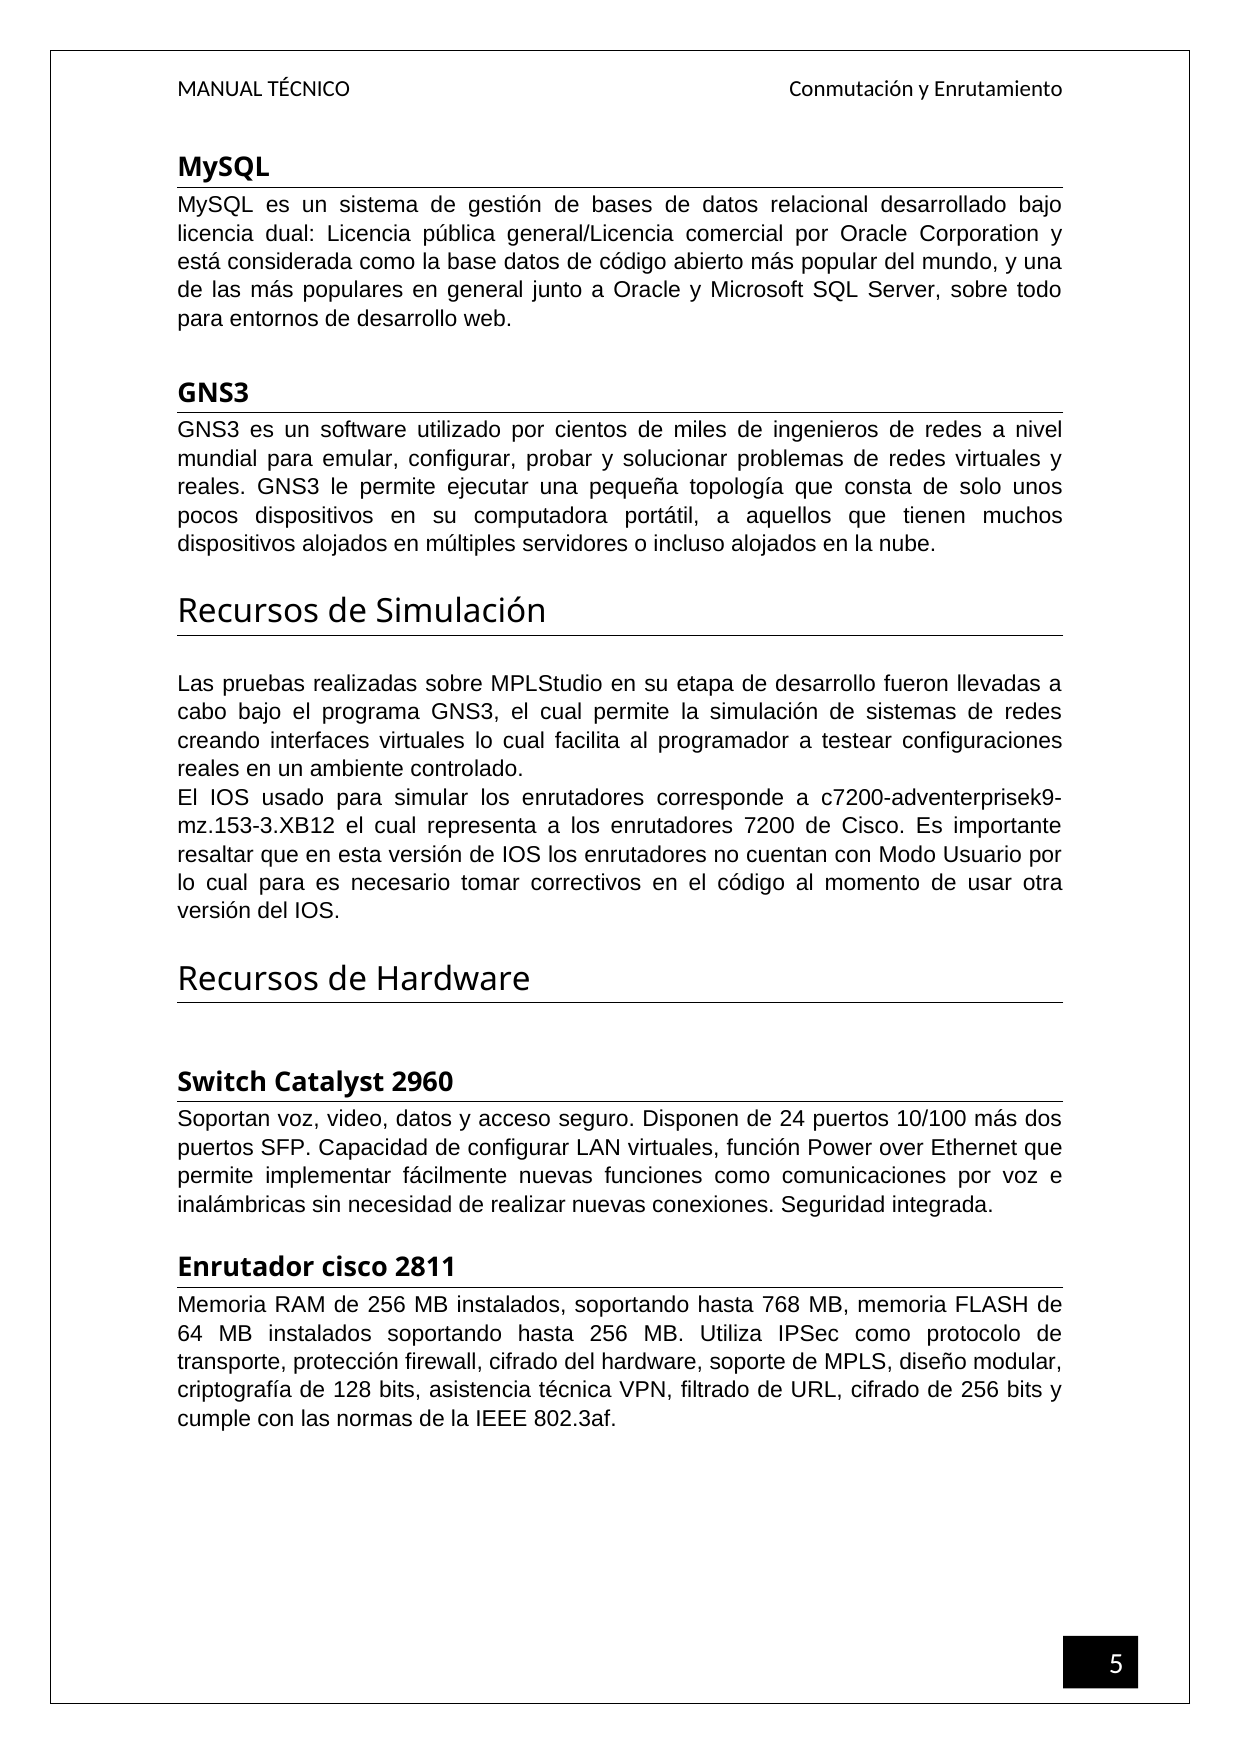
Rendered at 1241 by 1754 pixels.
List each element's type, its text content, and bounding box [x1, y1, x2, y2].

text Las pruebas realizadas sobre MPLStudio en su etapa de desarrollo fueron llevadas a cabo bajo el programa GNS3, el cual permite la simulación de sistemas de redes creando interfaces virtuales lo cual facilita al programador a testear configuraciones reales en un ambiente controlado. [177, 670, 1063, 782]
text GNS3 es un software utilizado por cientos de miles de ingenieros de redes a nivel mundial para emular, configurar, probar y solucionar problemas de redes virtuales y reales. GNS3 le permite ejecutar una pequeña topología que consta de solo unos pocos dispositivos en su computadora portátil, a aquellos que tienen muchos dispositivos alojados en múltiples servidores o incluso alojados en la nube. [177, 416, 1063, 557]
subtitle GNS3 [177, 373, 1063, 412]
text El IOS usado para simular los enrutadores corresponde a c7200-adventerprisek9-mz.153-3.XB12 el cual representa a los enrutadores 7200 de Cisco. Es importante resaltar que en esta versión de IOS los enrutadores no cuentan con Modo Usuario por lo cual para es necesario tomar correctivos en el código al momento de usar otra versión del IOS. [177, 784, 1063, 924]
subtitle Recursos de Simulación [177, 587, 1063, 635]
subtitle Recursos de Hardware [177, 954, 1063, 1002]
subtitle Switch Catalyst 2960 [177, 1062, 1063, 1101]
text Memoria RAM de 256 MB instalados, soportando hasta 768 MB, memoria FLASH de 64 MB instalados soportando hasta 256 MB. Utiliza IPSec como protocolo de transporte, protección firewall, cifrado del hardware, soporte de MPLS, diseño modular, criptografía de 128 bits, asistencia técnica VPN, filtrado de URL, cifrado de 256 bits y cumple con las normas de la IEEE 802.3af. [177, 1291, 1063, 1431]
text MySQL es un sistema de gestión de bases de datos relacional desarrollado bajo licencia dual: Licencia pública general/Licencia comercial por Oracle Corporation y está considerada como la base datos de código abierto más popular del mundo, y una de las más populares en general junto a Oracle y Microsoft SQL Server, sobre todo para entornos de desarrollo web. [177, 191, 1063, 331]
text Soportan voz, video, datos y acceso seguro. Disponen de 24 puertos 10/100 más dos puertos SFP. Capacidad de configurar LAN virtuales, función Power over Ethernet que permite implementar fácilmente nuevas funciones como comunicaciones por voz e inalámbricas sin necesidad de realizar nuevas conexiones. Seguridad integrada. [177, 1105, 1063, 1217]
subtitle Enrutador cisco 2811 [177, 1248, 1063, 1287]
subtitle MySQL [177, 148, 1063, 187]
